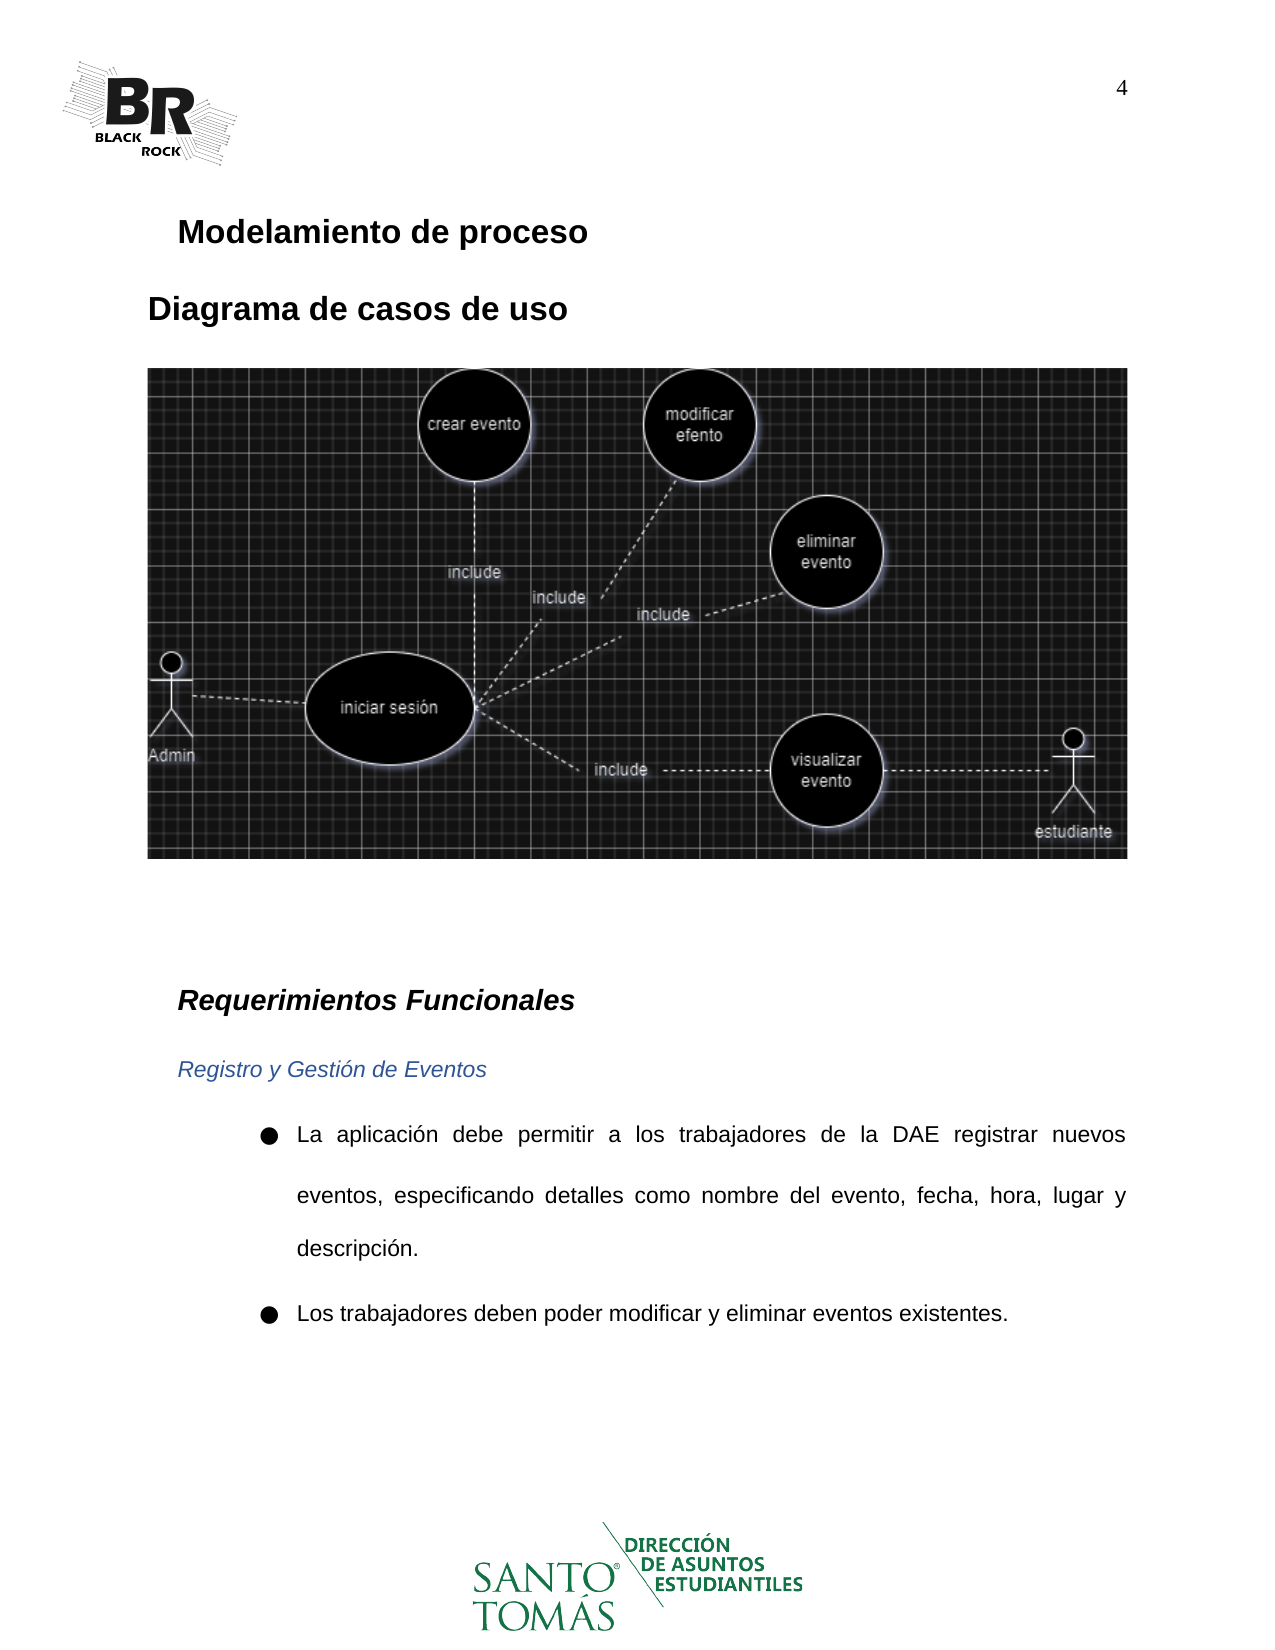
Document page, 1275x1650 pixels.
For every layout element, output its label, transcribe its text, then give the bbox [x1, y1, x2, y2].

list Los trabajadores deben poder modificar y eliminar eventos existentes. [259, 1288, 1127, 1334]
picture [472, 1522, 803, 1631]
list La aplicación debe permitir a los trabajadores de la DAE registrar nuevos eventos, especificando detalles como nombre del evento, fecha, hora, lugar y descripción. [259, 1109, 1127, 1261]
picture [62, 61, 238, 166]
picture [147, 368, 1128, 859]
subtitle Modelamiento de proceso Diagrama de casos de uso [148, 212, 1127, 368]
subtitle Requerimientos Funcionales [148, 983, 1127, 1016]
subtitle Registro y Gestión de Eventos [148, 1056, 1127, 1082]
